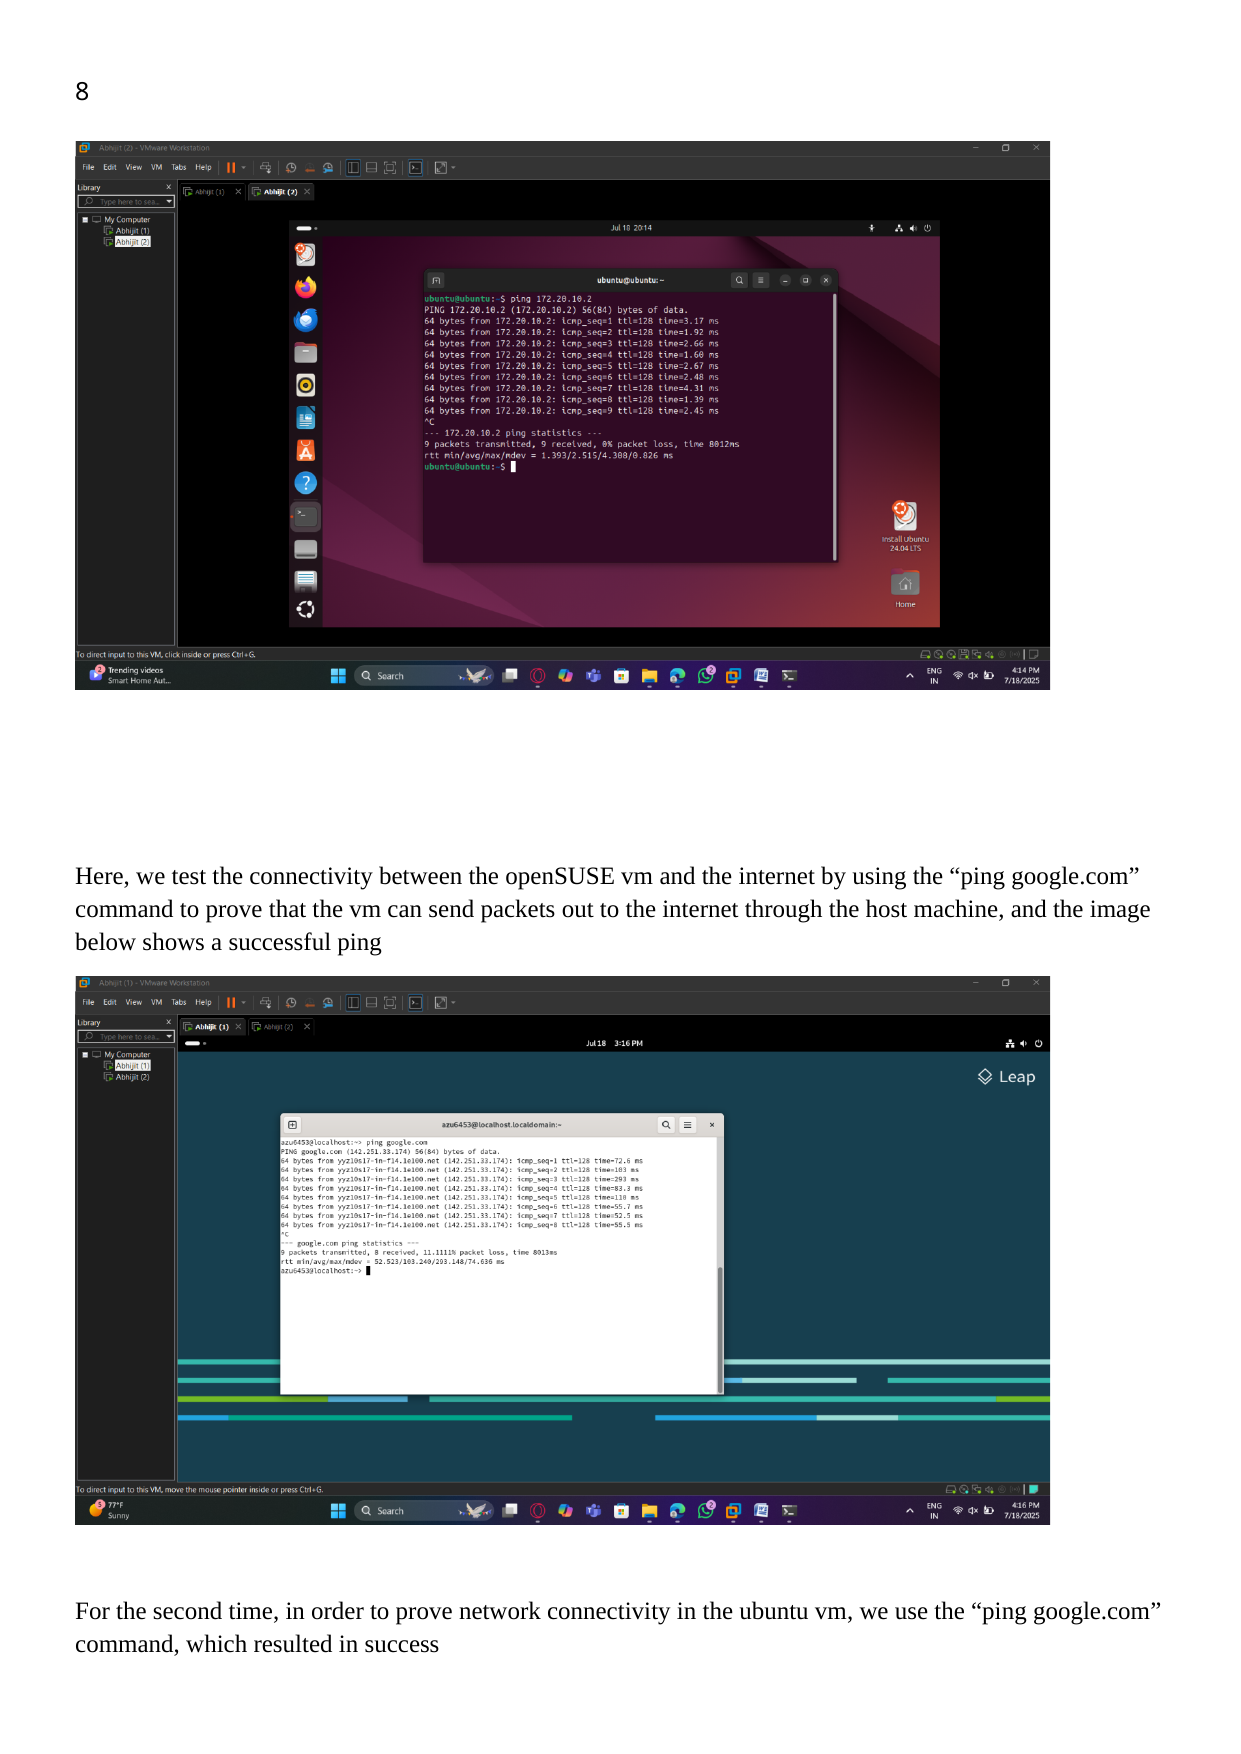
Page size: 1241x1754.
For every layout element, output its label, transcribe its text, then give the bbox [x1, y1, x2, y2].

text For the second time, in order to prove network connectivity in the ubuntu vm, we use the “ping google.com” command, which resulted in success [75, 1596, 1165, 1658]
text Here, we test the connectivity between the openSUSE vm and the internet by using the “ping google.com” command to prove that the vm can send packets out to the internet through the host machine, and the image below shows a successful ping [75, 861, 1165, 956]
picture [75, 141, 1050, 690]
picture [75, 976, 1050, 1525]
